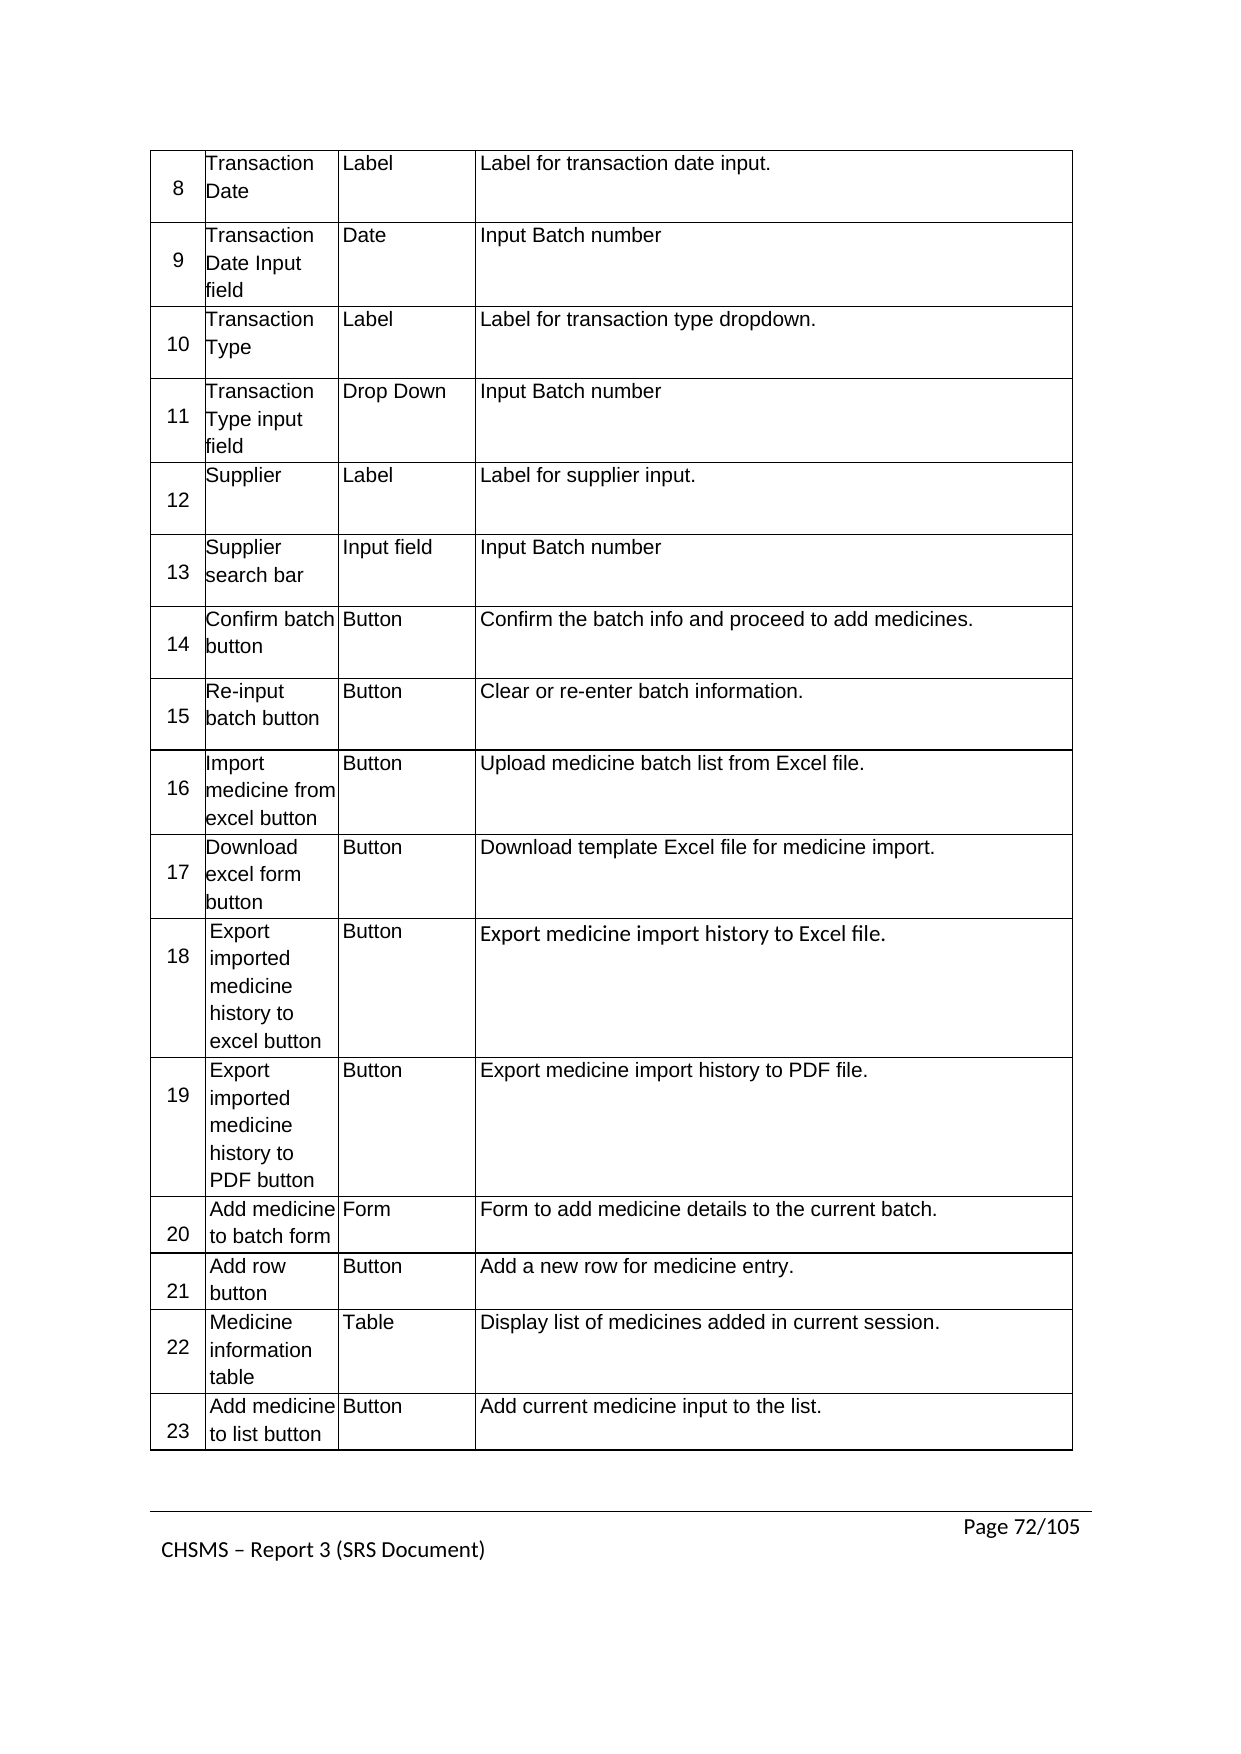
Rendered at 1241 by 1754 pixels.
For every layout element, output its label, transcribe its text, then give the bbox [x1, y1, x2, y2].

table_cell Input Batch number [476, 379, 1072, 462]
table_cell 15 [151, 679, 205, 749]
table_cell Export medicine import history to Excel file. [476, 919, 1072, 1057]
table_cell Transaction Date Input field [206, 223, 338, 306]
table_cell Button [339, 1394, 475, 1449]
table_cell Download excel form button [206, 835, 338, 917]
table_cell 17 [151, 835, 205, 917]
table_cell Label for transaction type dropdown. [476, 307, 1072, 378]
table_cell 12 [151, 463, 205, 534]
table_cell Transaction Type input field [206, 379, 338, 462]
table_cell 19 [151, 1058, 205, 1196]
table_cell Export medicine import history to PDF file. [476, 1058, 1072, 1196]
table_cell Medicine information table [206, 1310, 338, 1393]
table_cell Export imported medicine history to excel button [206, 919, 338, 1057]
table_cell Button [339, 835, 475, 917]
table_cell Table [339, 1310, 475, 1393]
table_cell 20 [151, 1197, 205, 1252]
table_cell 14 [151, 607, 205, 677]
table_cell Date [339, 223, 475, 306]
table_cell Download template Excel file for medicine import. [476, 835, 1072, 917]
table_cell Confirm batch button [206, 607, 338, 677]
table_cell Add current medicine input to the list. [476, 1394, 1072, 1449]
table_cell Supplier [206, 463, 338, 534]
table_cell Button [339, 751, 475, 833]
table_cell 18 [151, 919, 205, 1057]
table_cell Display list of medicines added in current session. [476, 1310, 1072, 1393]
table_cell Button [339, 1058, 475, 1196]
table_cell Button [339, 607, 475, 677]
table_cell Input field [339, 535, 475, 606]
table_cell 21 [151, 1254, 205, 1309]
table_cell Transaction Date [206, 151, 338, 222]
table_cell 11 [151, 379, 205, 462]
table_cell 9 [151, 223, 205, 306]
table_cell 23 [151, 1394, 205, 1449]
table_cell Export imported medicine history to PDF button [206, 1058, 338, 1196]
table_cell 13 [151, 535, 205, 606]
table_cell Supplier search bar [206, 535, 338, 606]
table_cell Button [339, 1254, 475, 1309]
table_cell 22 [151, 1310, 205, 1393]
table_cell Import medicine from excel button [206, 751, 338, 833]
table_cell Add medicine to list button [206, 1394, 338, 1449]
table_cell Add row button [206, 1254, 338, 1309]
table_cell Button [339, 919, 475, 1057]
table_cell 16 [151, 751, 205, 833]
table_cell Input Batch number [476, 223, 1072, 306]
table_cell Drop Down [339, 379, 475, 462]
table_cell 8 [151, 151, 205, 222]
table_cell Add medicine to batch form [206, 1197, 338, 1252]
table_cell Confirm the batch info and proceed to add medicines. [476, 607, 1072, 677]
table_cell Clear or re-enter batch information. [476, 679, 1072, 749]
table_cell 10 [151, 307, 205, 378]
table_cell Label for transaction date input. [476, 151, 1072, 222]
table_cell Form [339, 1197, 475, 1252]
table_cell Upload medicine batch list from Excel file. [476, 751, 1072, 833]
table_cell Label for supplier input. [476, 463, 1072, 534]
table_cell Label [339, 151, 475, 222]
table_cell Transaction Type [206, 307, 338, 378]
table_cell Label [339, 307, 475, 378]
table_cell Form to add medicine details to the current batch. [476, 1197, 1072, 1252]
table_cell Input Batch number [476, 535, 1072, 606]
table_cell Re-input batch button [206, 679, 338, 749]
table_cell Button [339, 679, 475, 749]
table_cell Label [339, 463, 475, 534]
table_cell Add a new row for medicine entry. [476, 1254, 1072, 1309]
